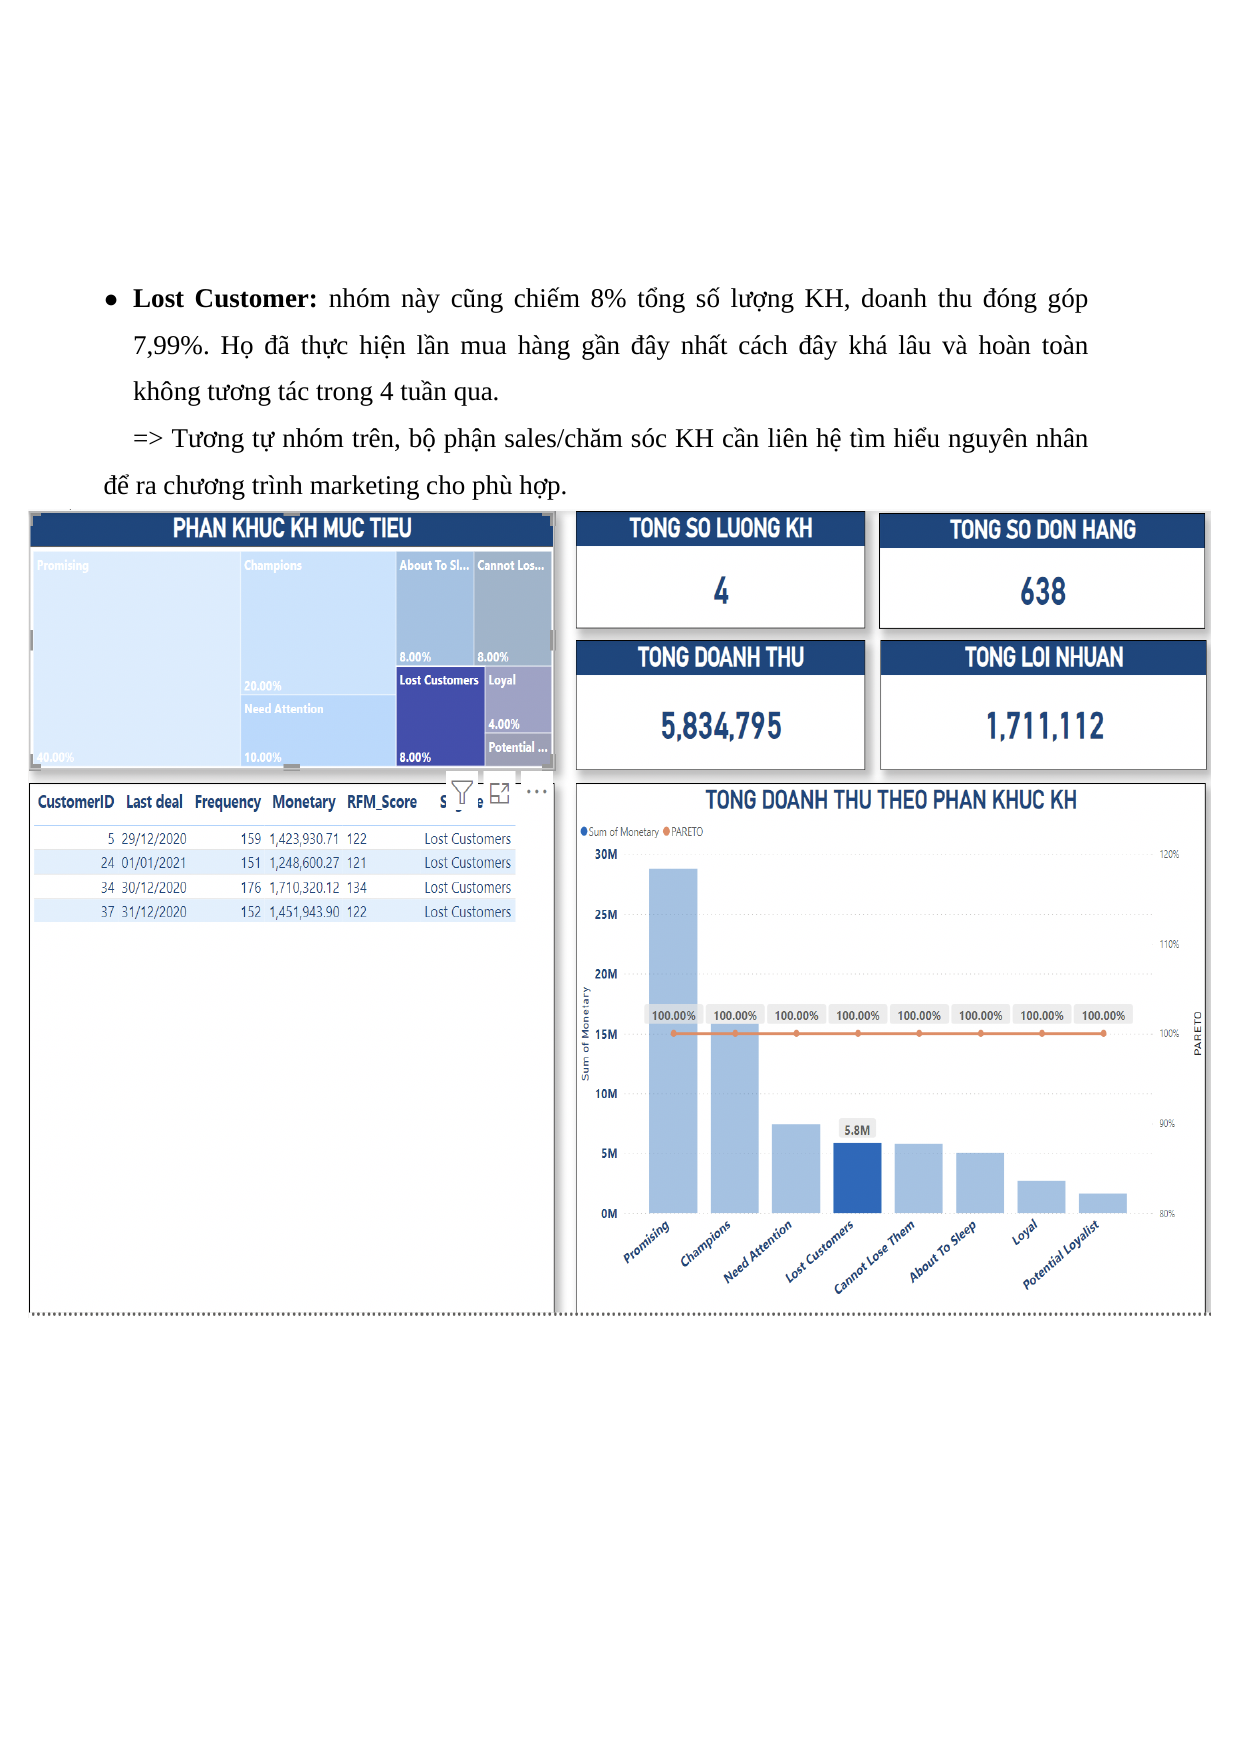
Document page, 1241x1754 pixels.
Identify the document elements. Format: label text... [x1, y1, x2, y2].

list Lost Customer: nhóm này cũng chiếm 8% tổng số lượng KH, doanh thu đóng góp 7,99%. Họ đã thực hiện lần mua hàng gần đây nhất cách đây khá lâu và hoàn toàn không tương tác trong 4 tuần qua. [103, 282, 1090, 407]
picture [28, 509, 1211, 1318]
text => Tương tự nhóm trên, bộ phận sales/chăm sóc KH cần liên hệ tìm hiểu nguyên nhân để ra chương trình marketing cho phù hợp. [103, 422, 1090, 500]
